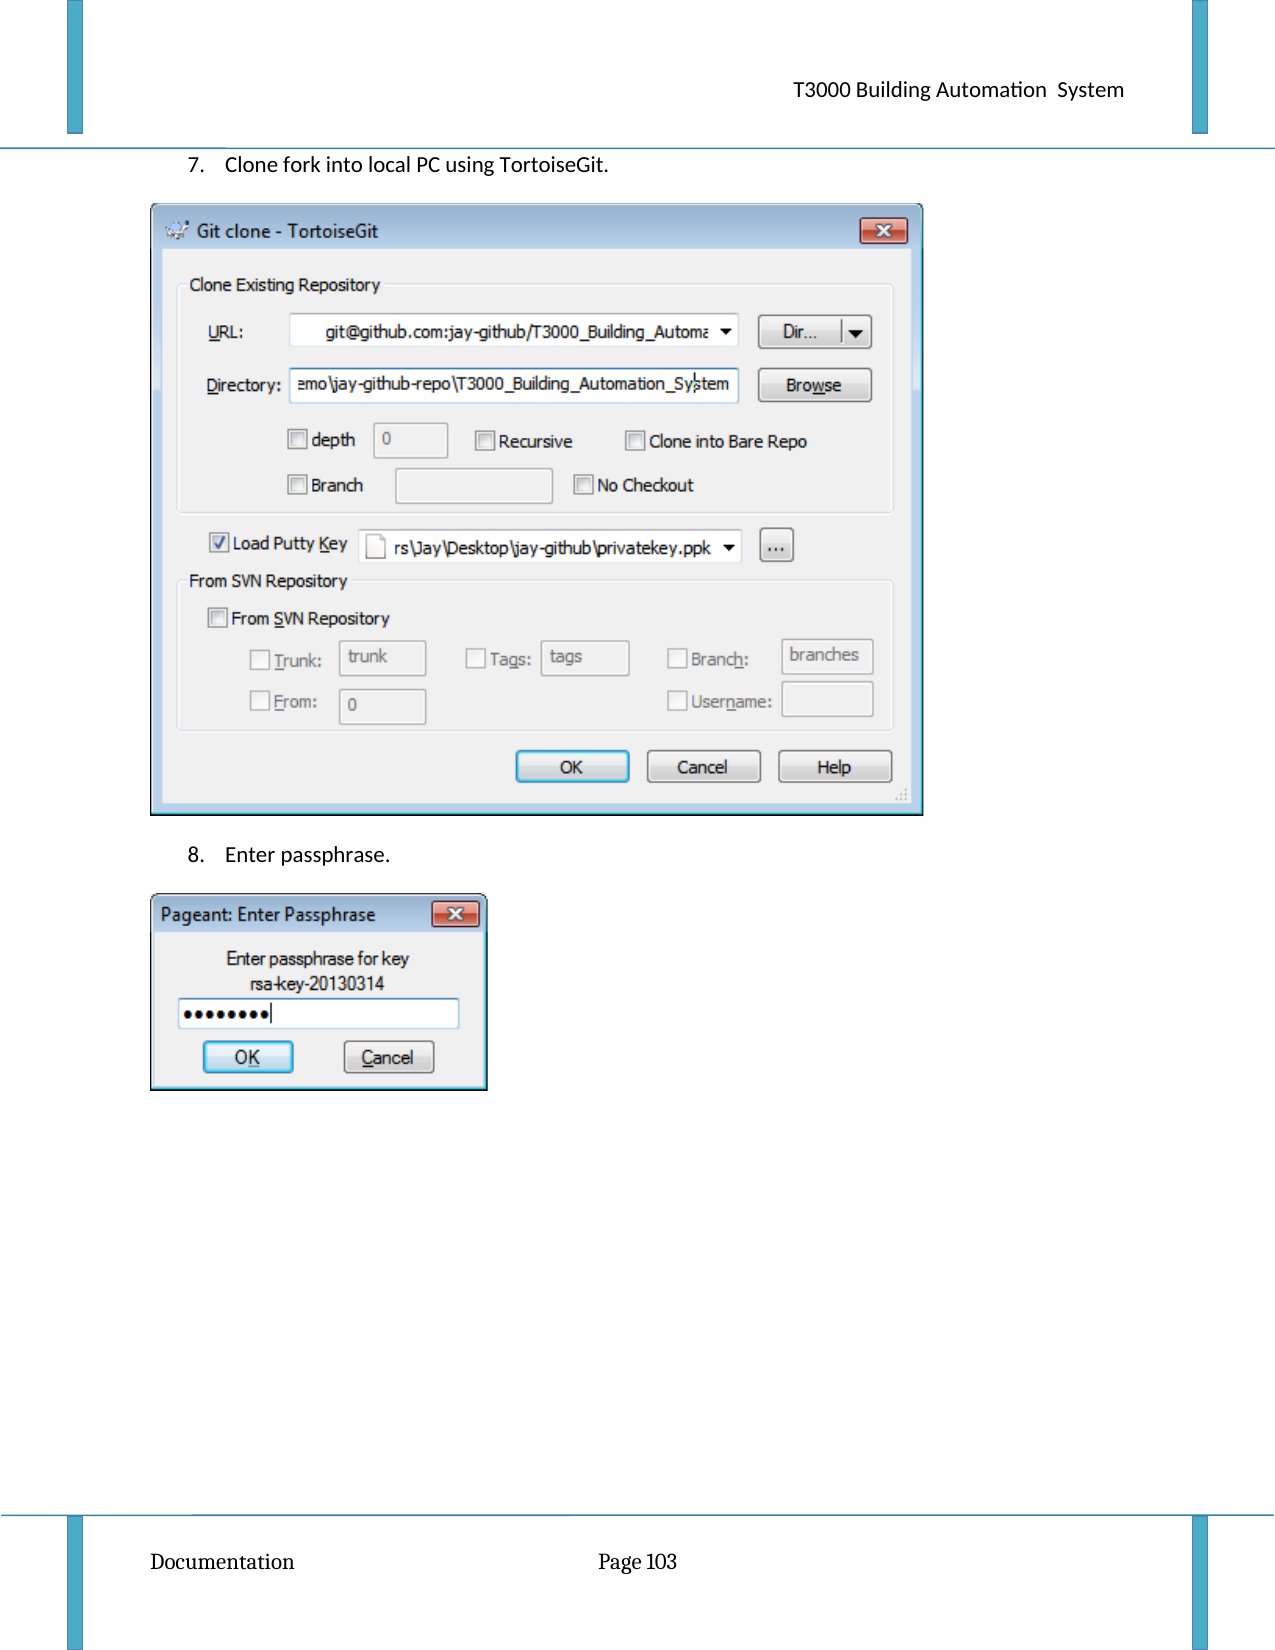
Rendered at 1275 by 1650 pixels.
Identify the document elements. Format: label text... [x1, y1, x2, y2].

picture [150, 893, 488, 1091]
list Clone fork into local PC using TortoiseGit. [187, 150, 1125, 178]
picture [150, 203, 924, 816]
list Enter passphrase. [187, 841, 1125, 868]
